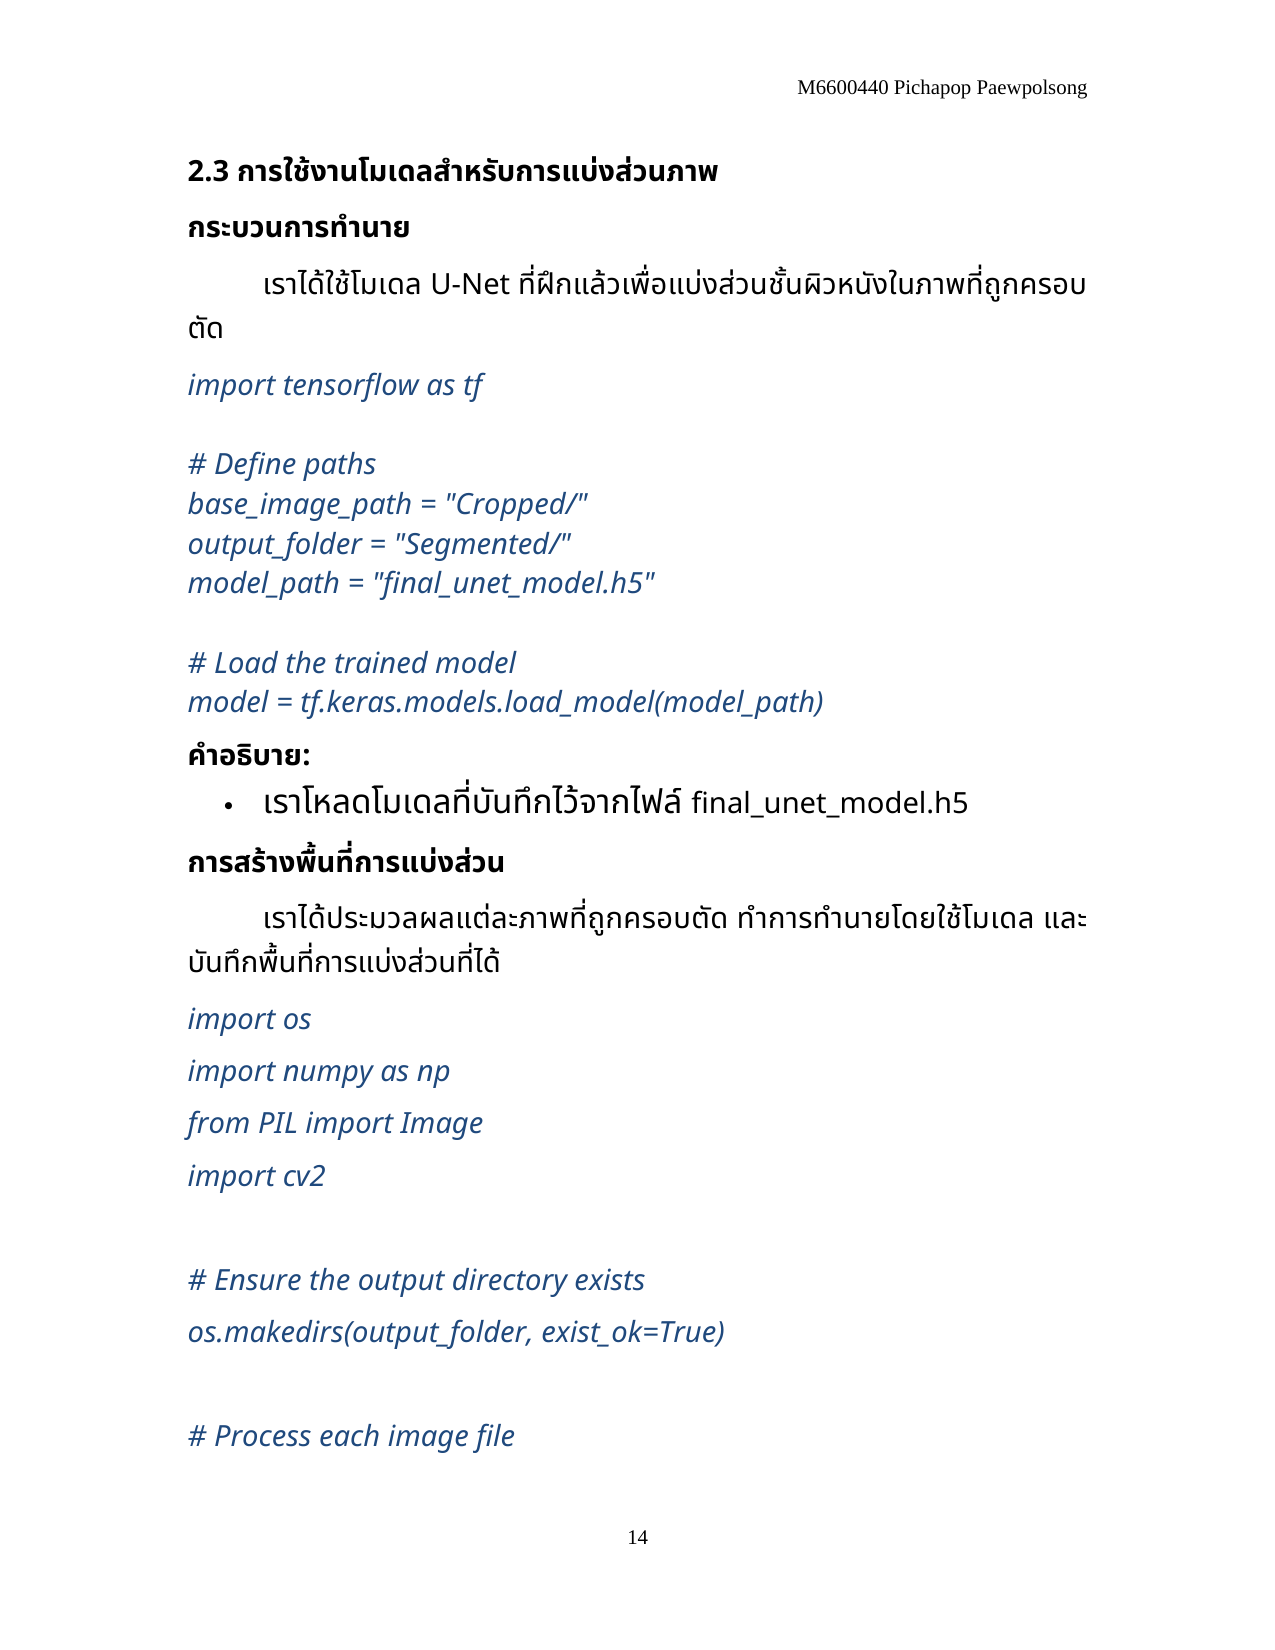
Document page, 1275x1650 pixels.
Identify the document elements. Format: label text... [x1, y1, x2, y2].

subtitle กระบวนการทำนาย [187, 207, 1087, 251]
subtitle 2.3 การใช้งานโมเดลสำหรับการแบ่งส่วนภาพ [187, 150, 1087, 194]
text import tensorflow as tf [187, 364, 1087, 404]
text # Define paths [187, 443, 1087, 483]
text เราได้ใช้โมเดล U-Net ที่ฝึกแล้วเพื่อแบ่งส่วนชั้นผิวหนังในภาพที่ถูกครอบตัด [187, 263, 1087, 352]
text # Load the trained model [187, 642, 1087, 682]
text model = tf.keras.models.load_model(model_path) [187, 682, 1087, 721]
text from PIL import Image [187, 1103, 1087, 1142]
text import os [187, 998, 1087, 1038]
subtitle การสร้างพื้นที่การแบ่งส่วน [187, 841, 1087, 885]
text # Ensure the output directory exists [187, 1259, 1087, 1299]
list เราโหลดโมเดลที่บันทึกไว้จากไฟล์ final_unet_model.h5 [225, 778, 1087, 828]
text import cv2 [187, 1155, 1087, 1194]
text os.makedirs(output_folder, exist_ok=True) [187, 1311, 1087, 1351]
text output_folder = "Segmented/" [187, 523, 1087, 563]
text model_path = "final_unet_model.h5" [187, 563, 1087, 602]
text คำอธิบาย: [187, 734, 1087, 778]
text import numpy as np [187, 1050, 1087, 1090]
text base_image_path = "Cropped/" [187, 483, 1087, 523]
text เราได้ประมวลผลแต่ละภาพที่ถูกครอบตัด ทำการทำนายโดยใช้โมเดล และบันทึกพื้นที่การแบ่งส่วนที่ได้ [187, 898, 1087, 986]
text # Process each image file [187, 1416, 1087, 1455]
